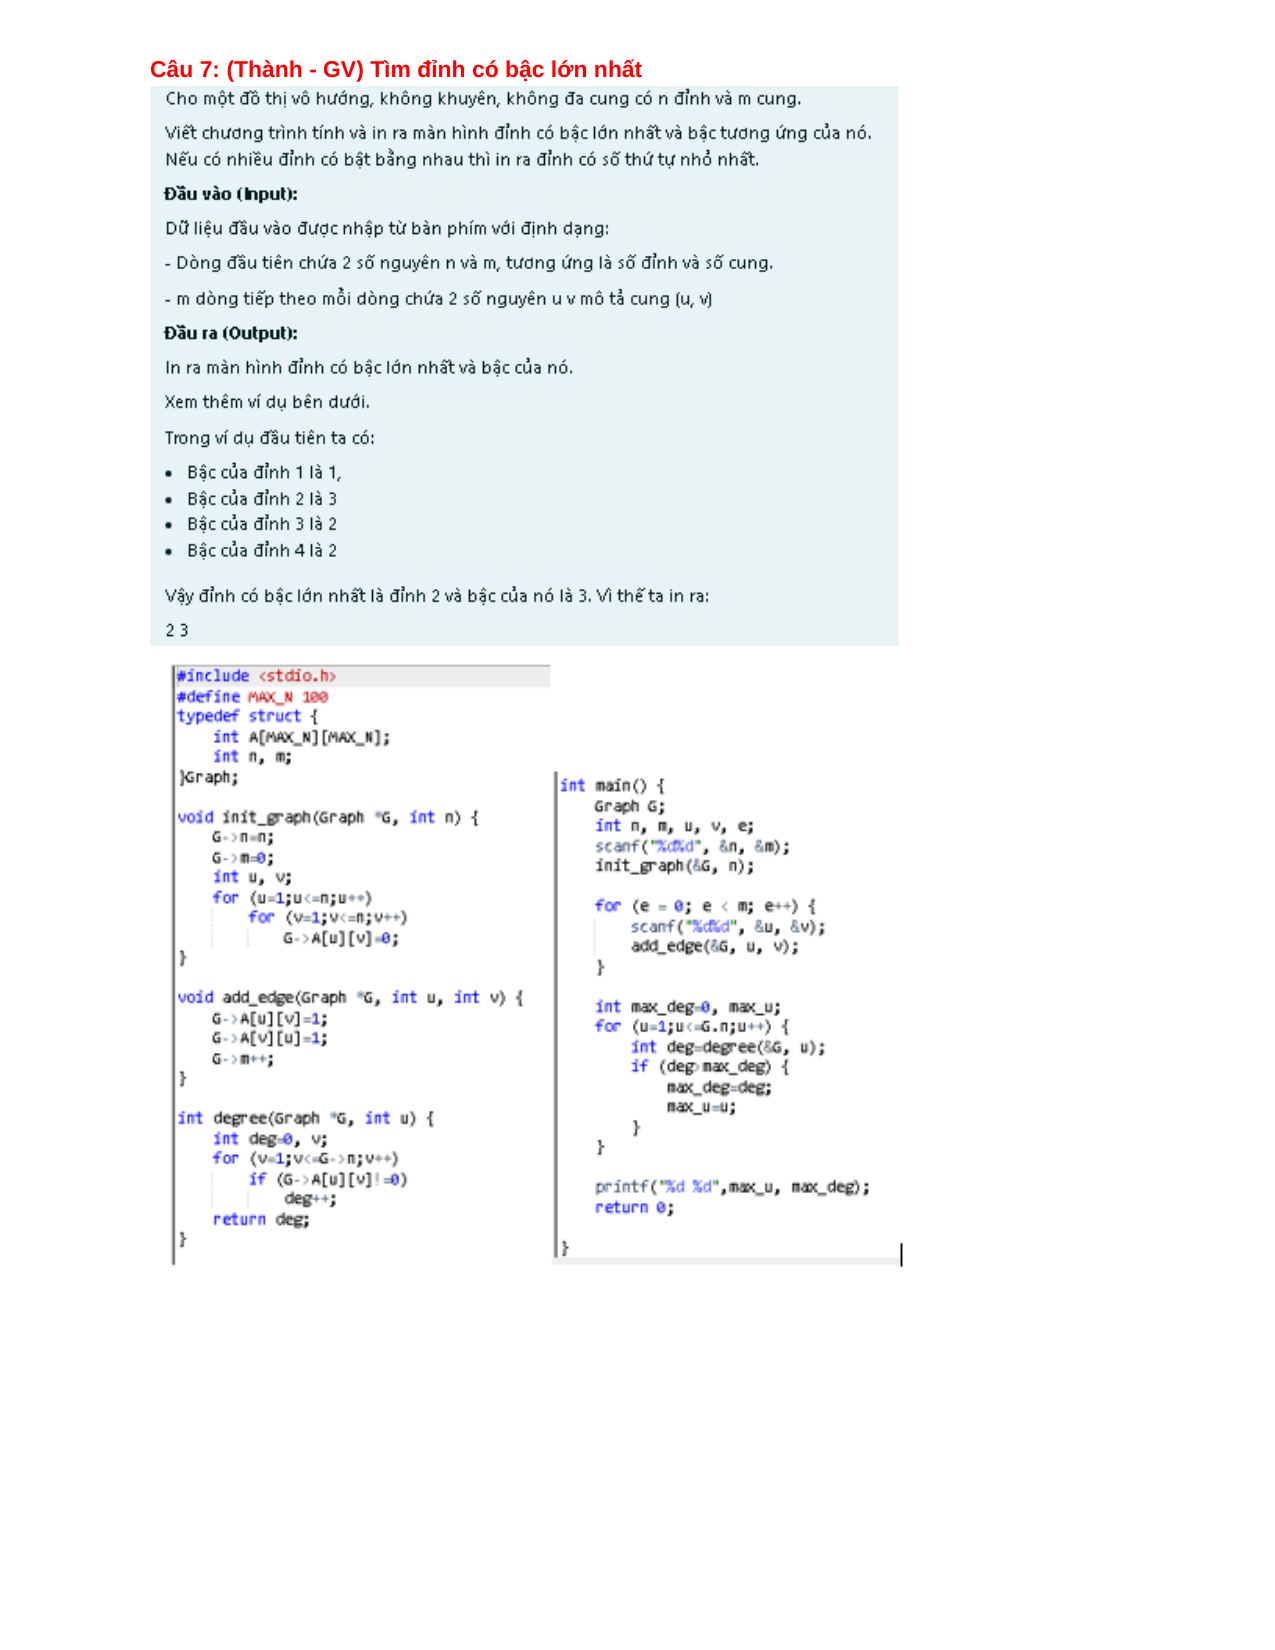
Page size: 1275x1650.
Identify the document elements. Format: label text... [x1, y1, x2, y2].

text Câu 7: (Thành - GV) Tìm đỉnh có bậc lớn nhất [150, 56, 1125, 83]
picture [150, 649, 966, 1296]
picture [150, 86, 902, 646]
